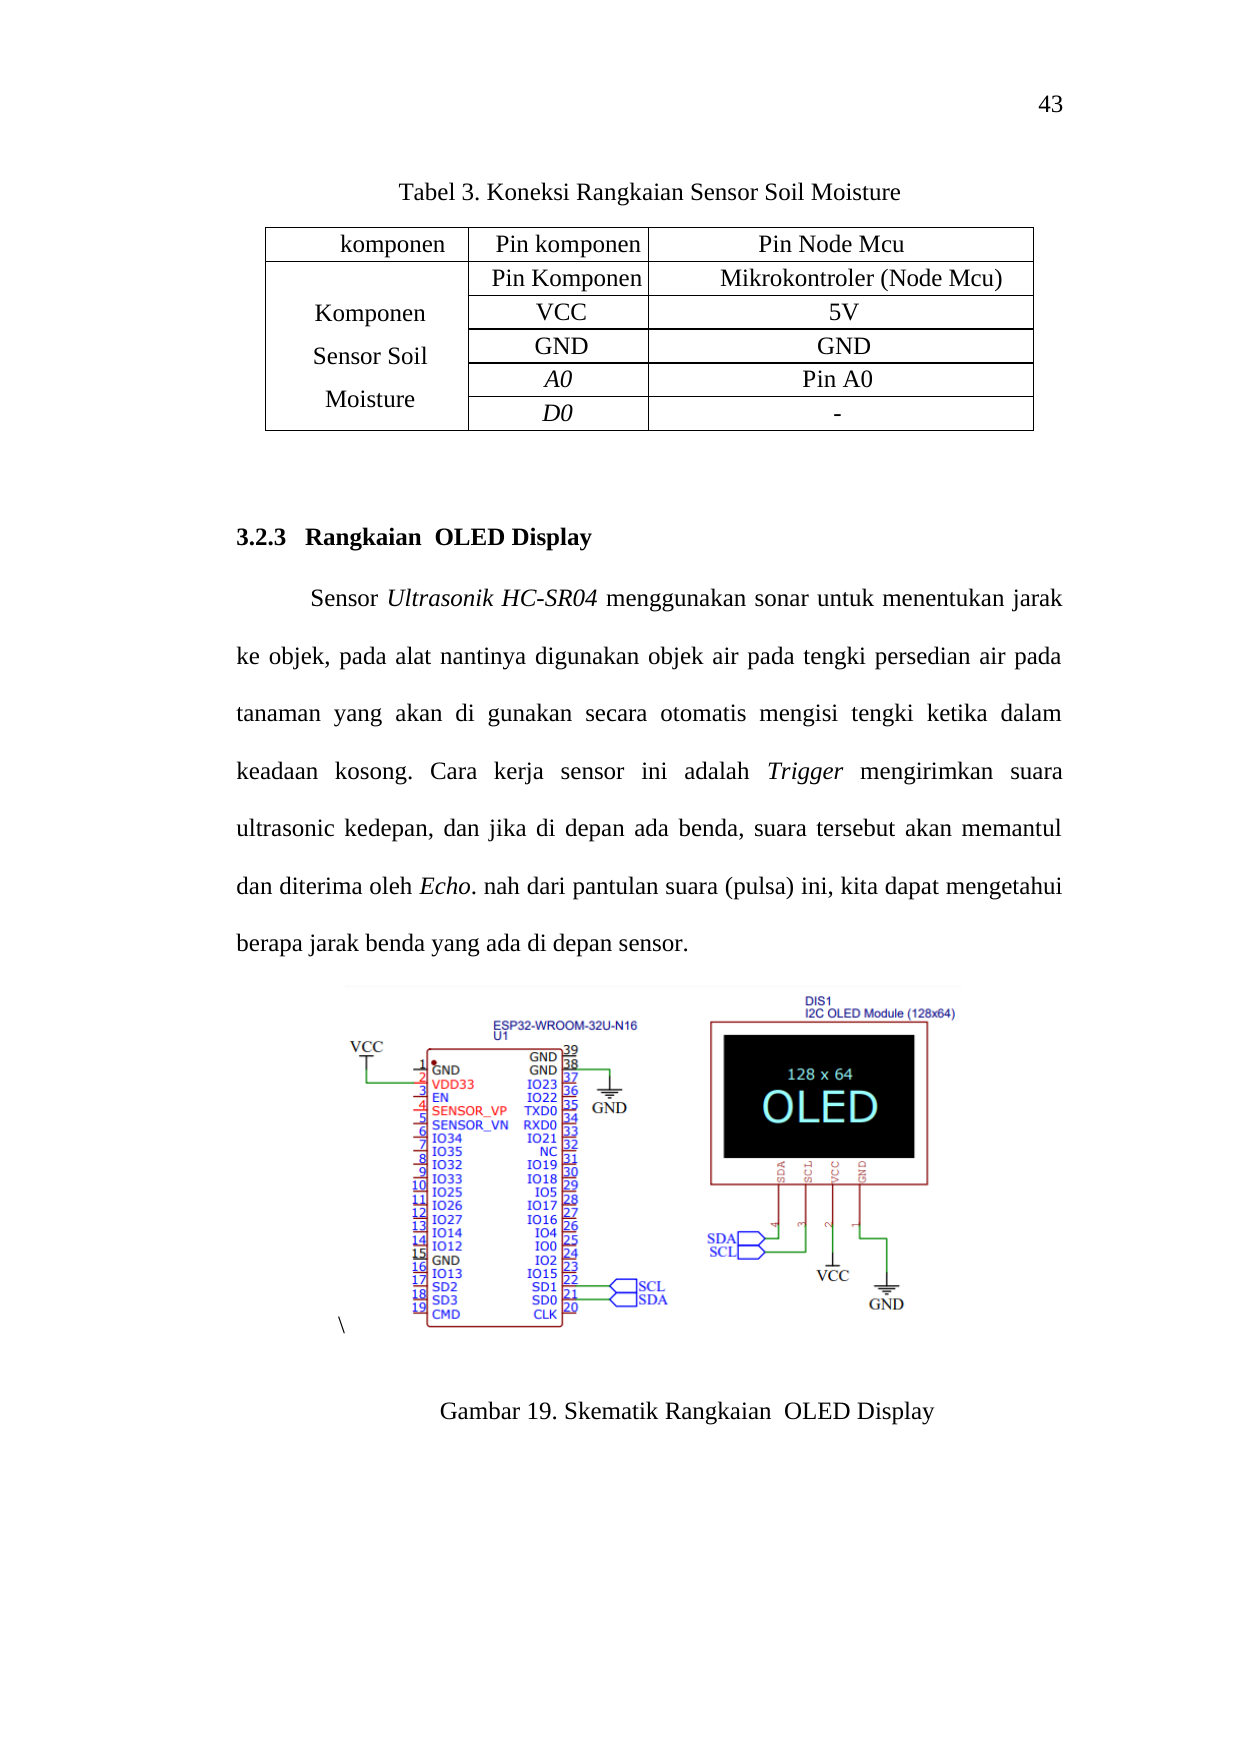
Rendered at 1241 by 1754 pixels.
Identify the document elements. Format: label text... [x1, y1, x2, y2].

subtitle 3.2.3 Rangkaian OLED Display [236, 522, 1063, 550]
picture [344, 985, 962, 1334]
table_cell Pin A0 [649, 364, 1033, 396]
table_cell GND [469, 330, 648, 362]
table_cell D0 [469, 397, 648, 430]
table_cell VCC [469, 296, 648, 328]
table_cell Mikrokontroler (Node Mcu) [649, 262, 1033, 294]
table_cell - [649, 397, 1033, 430]
table_header komponen [266, 228, 468, 261]
table_header Pin Node Mcu [649, 228, 1033, 261]
table_cell 5V [649, 296, 1033, 328]
table_cell Komponen Sensor Soil Moisture [266, 262, 468, 430]
text Sensor Ultrasonik HC-SR04 menggunakan sonar untuk menentukan jarak ke objek, pada alat nantinya digunakan objek air pada tengki persedian air pada tanaman yang akan di gunakan secara otomatis mengisi tengki ketika dalam keadaan kosong. Cara kerja sensor ini adalah Trigger mengirimkan suara ultrasonic kedepan, dan jika di depan ada benda, suara tersebut akan memantul dan diterima oleh Echo. nah dari pantulan suara (pulsa) ini, kita dapat mengetahui berapa jarak benda yang ada di depan sensor. [236, 583, 1063, 957]
table_cell Pin Komponen [469, 262, 648, 294]
table_cell A0 [469, 364, 648, 396]
table_cell GND [649, 330, 1033, 362]
table_header Pin komponen [469, 228, 648, 261]
